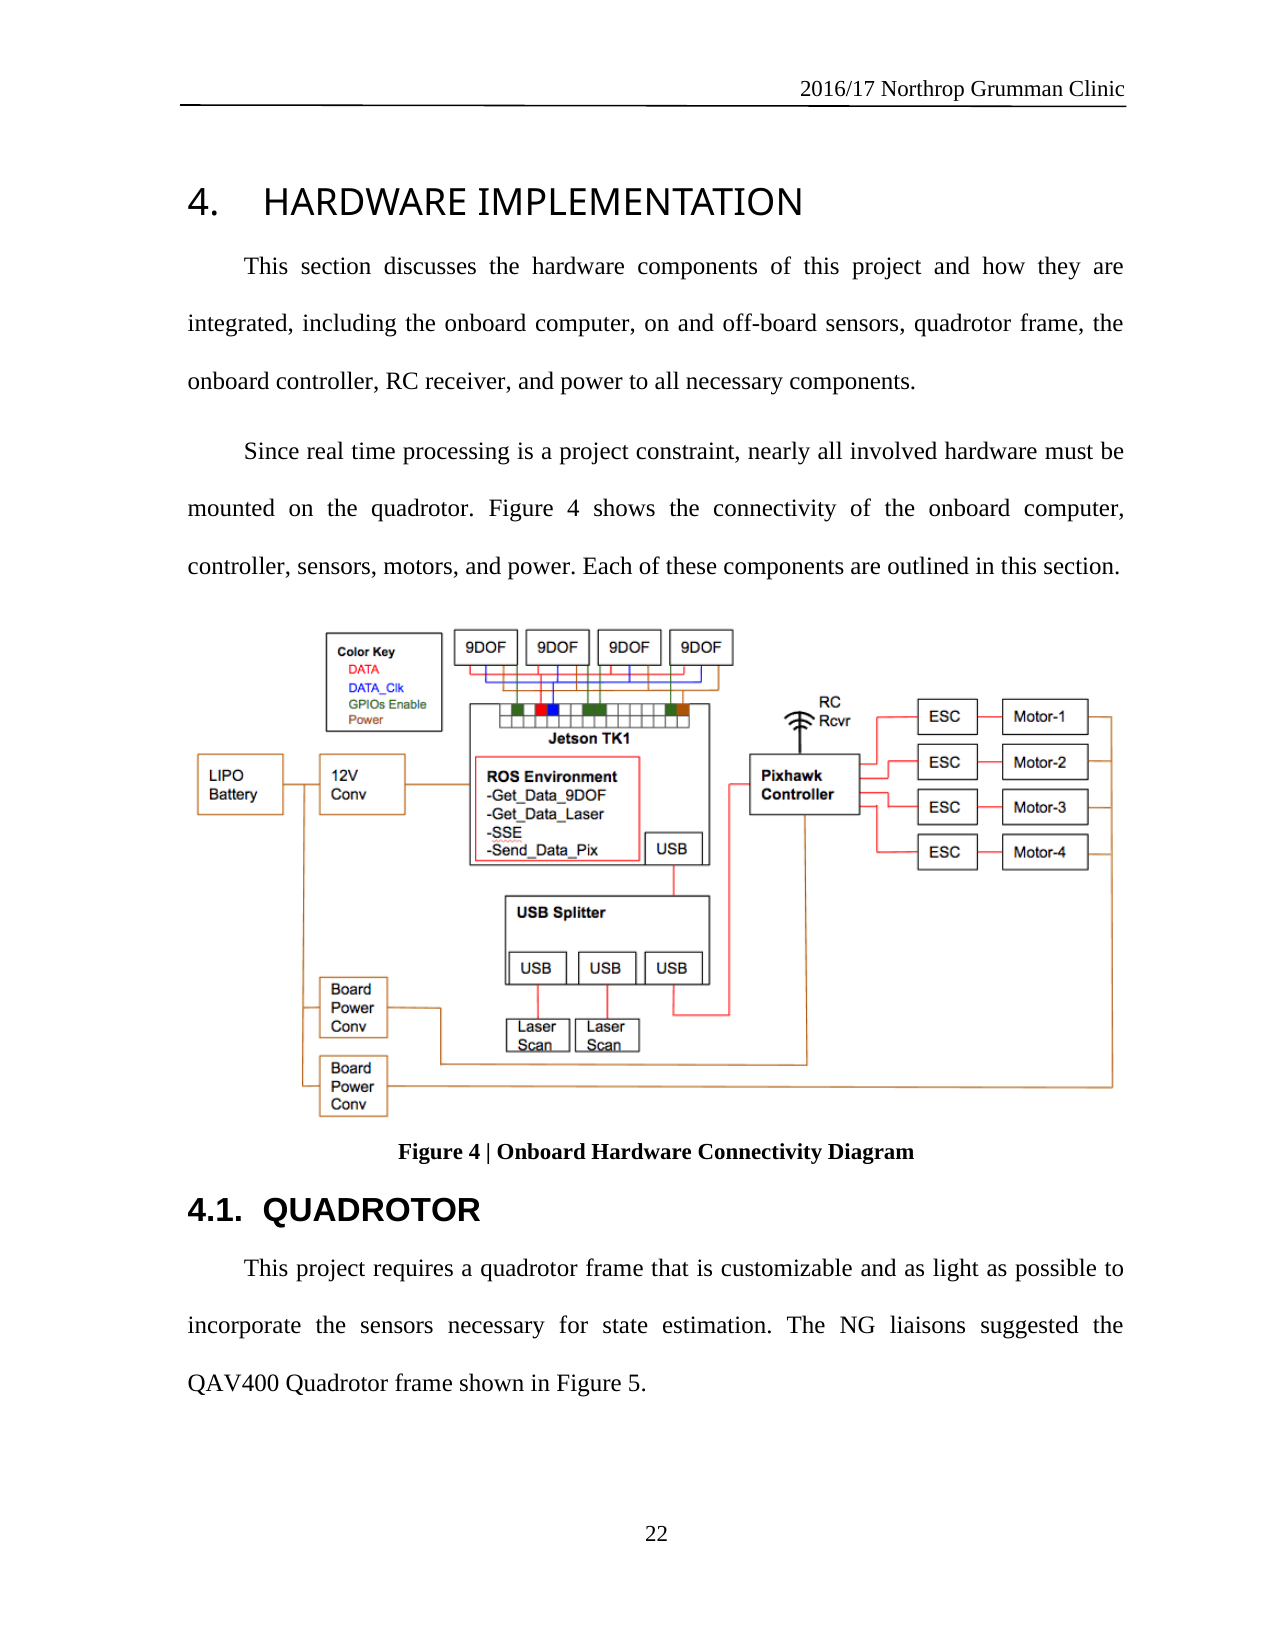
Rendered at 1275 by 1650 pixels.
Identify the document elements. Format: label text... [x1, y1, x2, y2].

subtitle Quadrotor [187, 1190, 1125, 1228]
subtitle Hardware Implementation [187, 175, 1125, 226]
picture [187, 621, 1125, 1126]
text Since real time processing is a project constraint, nearly all involved hardware must be mounted on the quadrotor. Figure 4 shows the connectivity of the onboard computer, controller, sensors, motors, and power. Each of these components are outlined in this section. [187, 436, 1125, 580]
text This project requires a quadrotor frame that is customizable and as light as possible to incorporate the sensors necessary for state estimation. The NG liaisons suggested the QAV400 Quadrotor frame shown in Figure 5. [187, 1253, 1125, 1397]
text This section discusses the hardware components of this project and how they are integrated, including the onboard computer, on and off-board sensors, quadrotor frame, the onboard controller, RC receiver, and power to all necessary components. [187, 251, 1125, 395]
